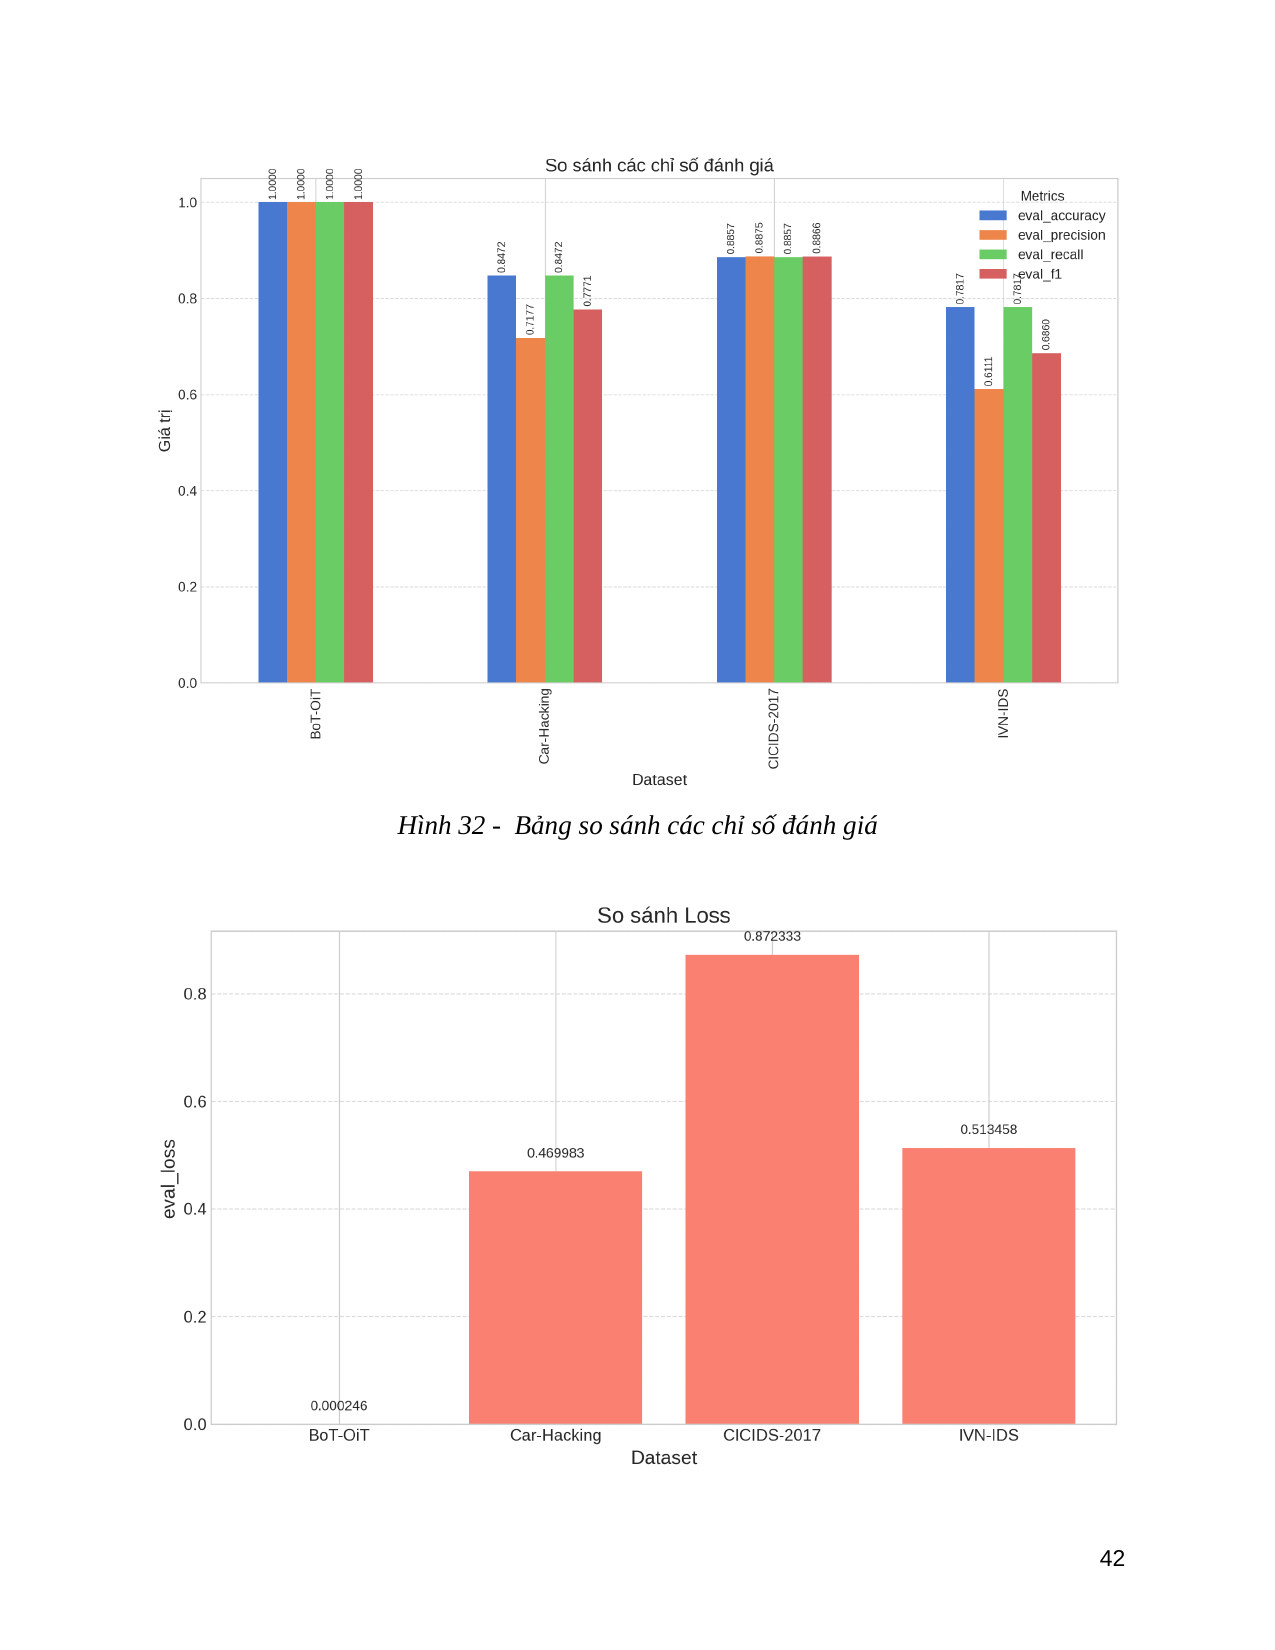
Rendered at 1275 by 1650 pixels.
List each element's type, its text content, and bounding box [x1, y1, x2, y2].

text Hình 32 - Bảng so sánh các chỉ số đánh giá [150, 809, 1125, 840]
picture [150, 897, 1125, 1477]
picture [150, 150, 1125, 796]
